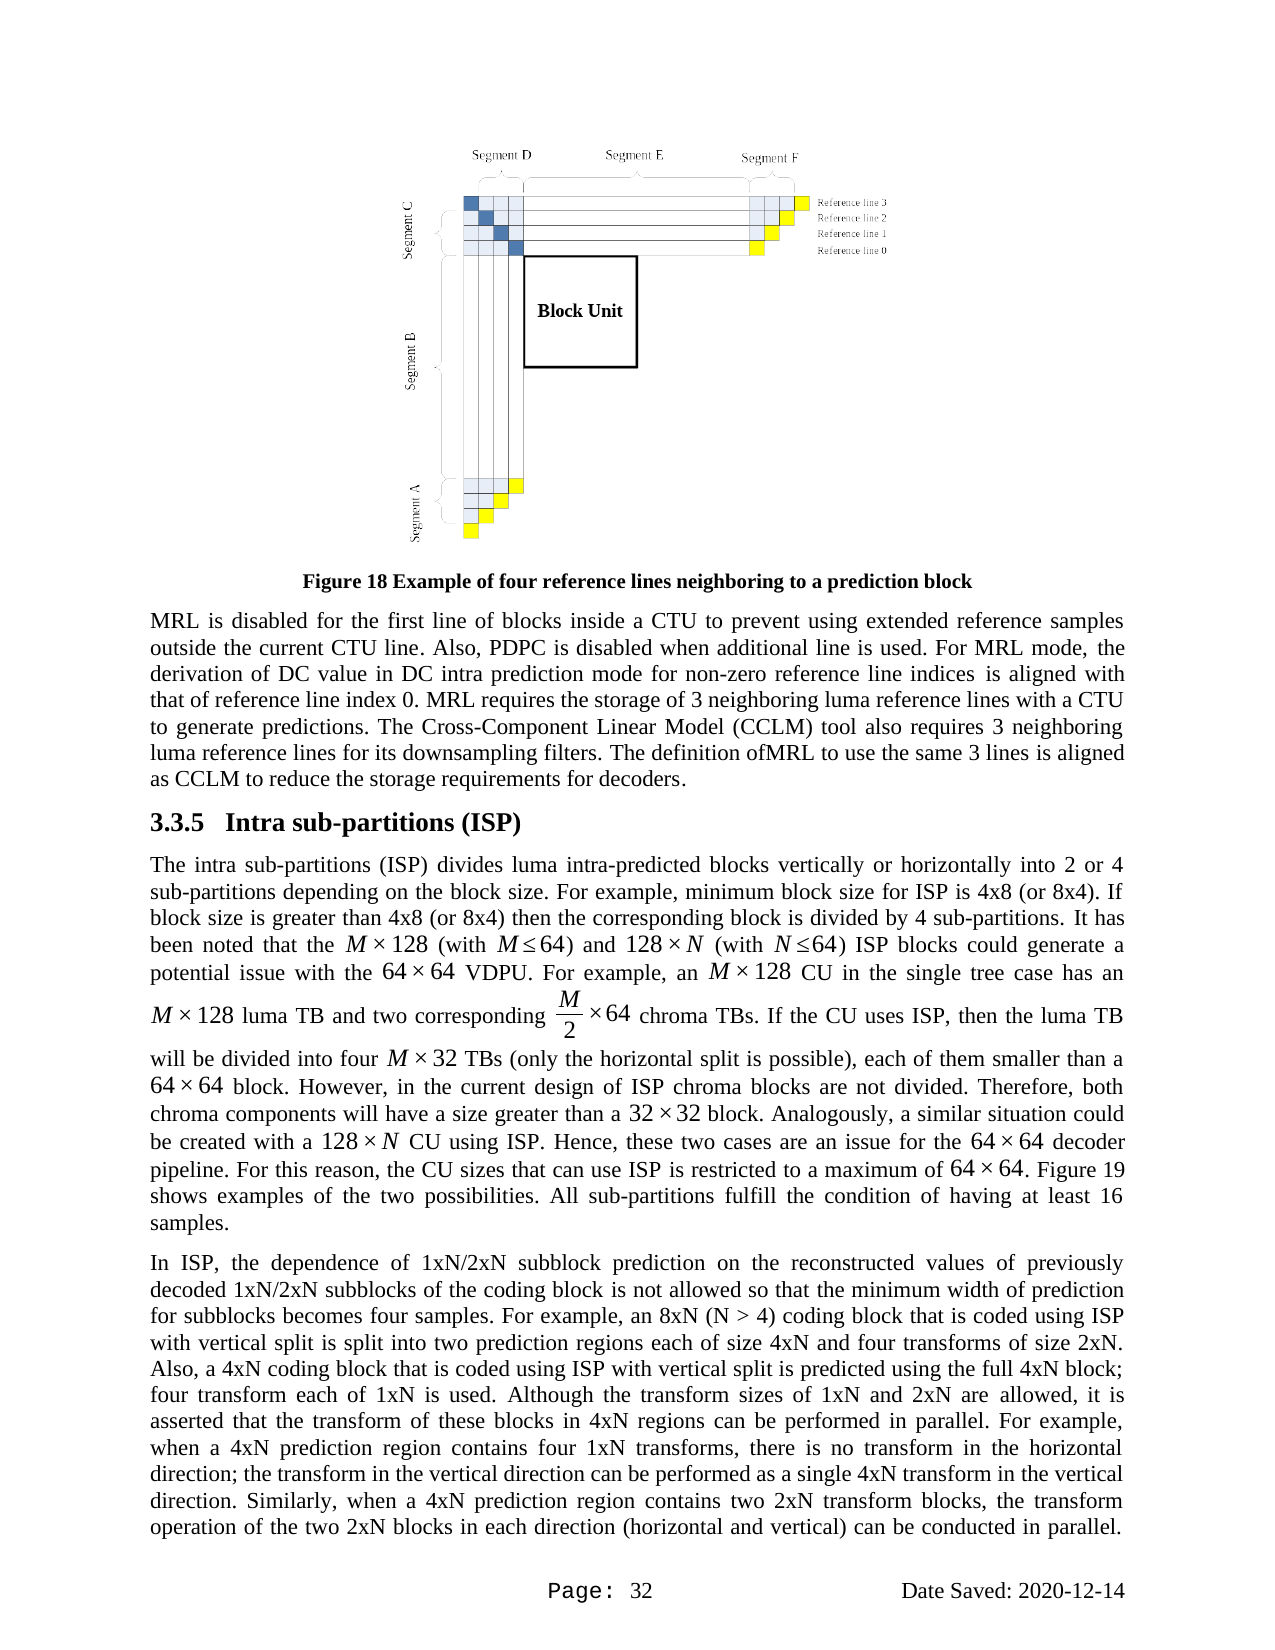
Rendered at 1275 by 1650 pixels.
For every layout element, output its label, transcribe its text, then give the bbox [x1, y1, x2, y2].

text The intra sub-partitions (ISP) divides luma intra-predicted blocks vertically or horizontally into 2 or 4 sub-partitions depending on the block size. For example, minimum block size for ISP is 4x8 (or 8x4). If block size is greater than 4x8 (or 8x4) then the corresponding block is divided by 4 sub-partitions. It has been noted that the (with ) and (with ) ISP blocks could generate a potential issue with the VDPU. For example, an CU in the single tree case has an luma TB and two corresponding chroma TBs. If the CU uses ISP, then the luma TB will be divided into four TBs (only the horizontal split is possible), each of them smaller than a block. However, in the current design of ISP chroma blocks are not divided. Therefore, both chroma components will have a size greater than a block. Analogously, a similar situation could be created with a CU using ISP. Hence, these two cases are an issue for the decoder pipeline. For this reason, the CU sizes that can use ISP is restricted to a maximum of . Figure 19 shows examples of the two possibilities. All sub-partitions fulfill the condition of having at least 16 samples. [150, 851, 1125, 1235]
text Figure 18 Example of four reference lines neighboring to a prediction block [150, 569, 1125, 593]
subtitle Intra sub-partitions (ISP) [150, 806, 1125, 837]
text MRL is disabled for the first line of blocks inside a CTU to prevent using extended reference samples outside the current CTU line. Also, PDPC is disabled when additional line is used. For MRL mode, the derivation of DC value in DC intra prediction mode for non-zero reference line indices is aligned with that of reference line index 0. MRL requires the storage of 3 neighboring luma reference lines with a CTU to generate predictions. The Cross-Component Linear Model (CCLM) tool also requires 3 neighboring luma reference lines for its downsampling filters. The definition ofMRL to use the same 3 lines is aligned as CCLM to reduce the storage requirements for decoders. [150, 607, 1125, 792]
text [150, 1249, 1125, 1539]
